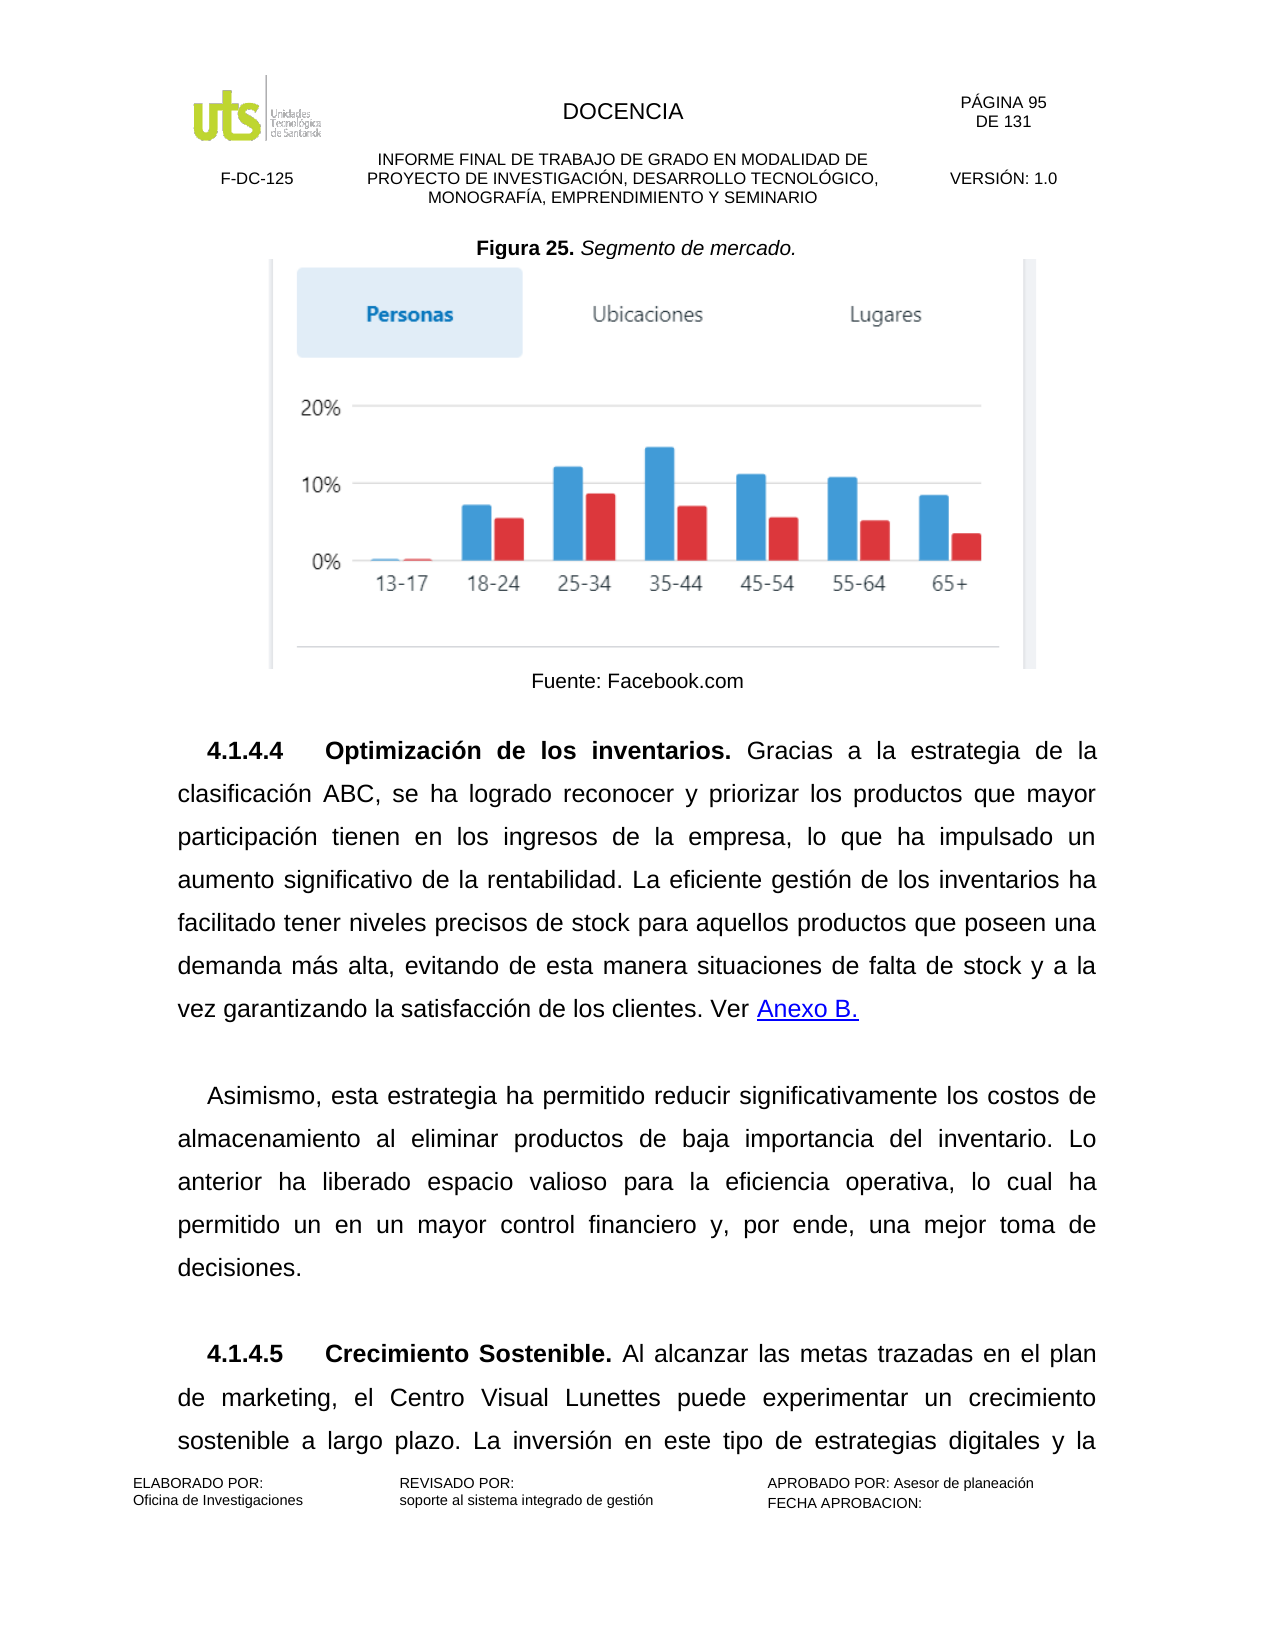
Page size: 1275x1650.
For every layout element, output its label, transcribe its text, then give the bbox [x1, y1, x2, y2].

list Optimización de los inventarios. Gracias a la estrategia de la clasificación ABC, se ha logrado reconocer y priorizar los productos que mayor participación tienen en los ingresos de la empresa, lo que ha impulsado un aumento significativo de la rentabilidad. La eficiente gestión de los inventarios ha facilitado tener niveles precisos de stock para aquellos productos que poseen una demanda más alta, evitando de esta manera situaciones de falta de stock y a la vez garantizando la satisfacción de los clientes. Ver Anexo B. [177, 736, 1098, 1023]
text Fuente: Facebook.com [177, 668, 1098, 692]
text Asimismo, esta estrategia ha permitido reducir significativamente los costos de almacenamiento al eliminar productos de baja importancia del inventario. Lo anterior ha liberado espacio valioso para la eficiencia operativa, lo cual ha permitido un en un mayor control financiero y, por ende, una mejor toma de decisiones. [177, 1081, 1098, 1282]
text Figura 25. Segmento de mercado. [177, 236, 1098, 260]
picture [268, 259, 1037, 669]
picture [192, 75, 321, 149]
